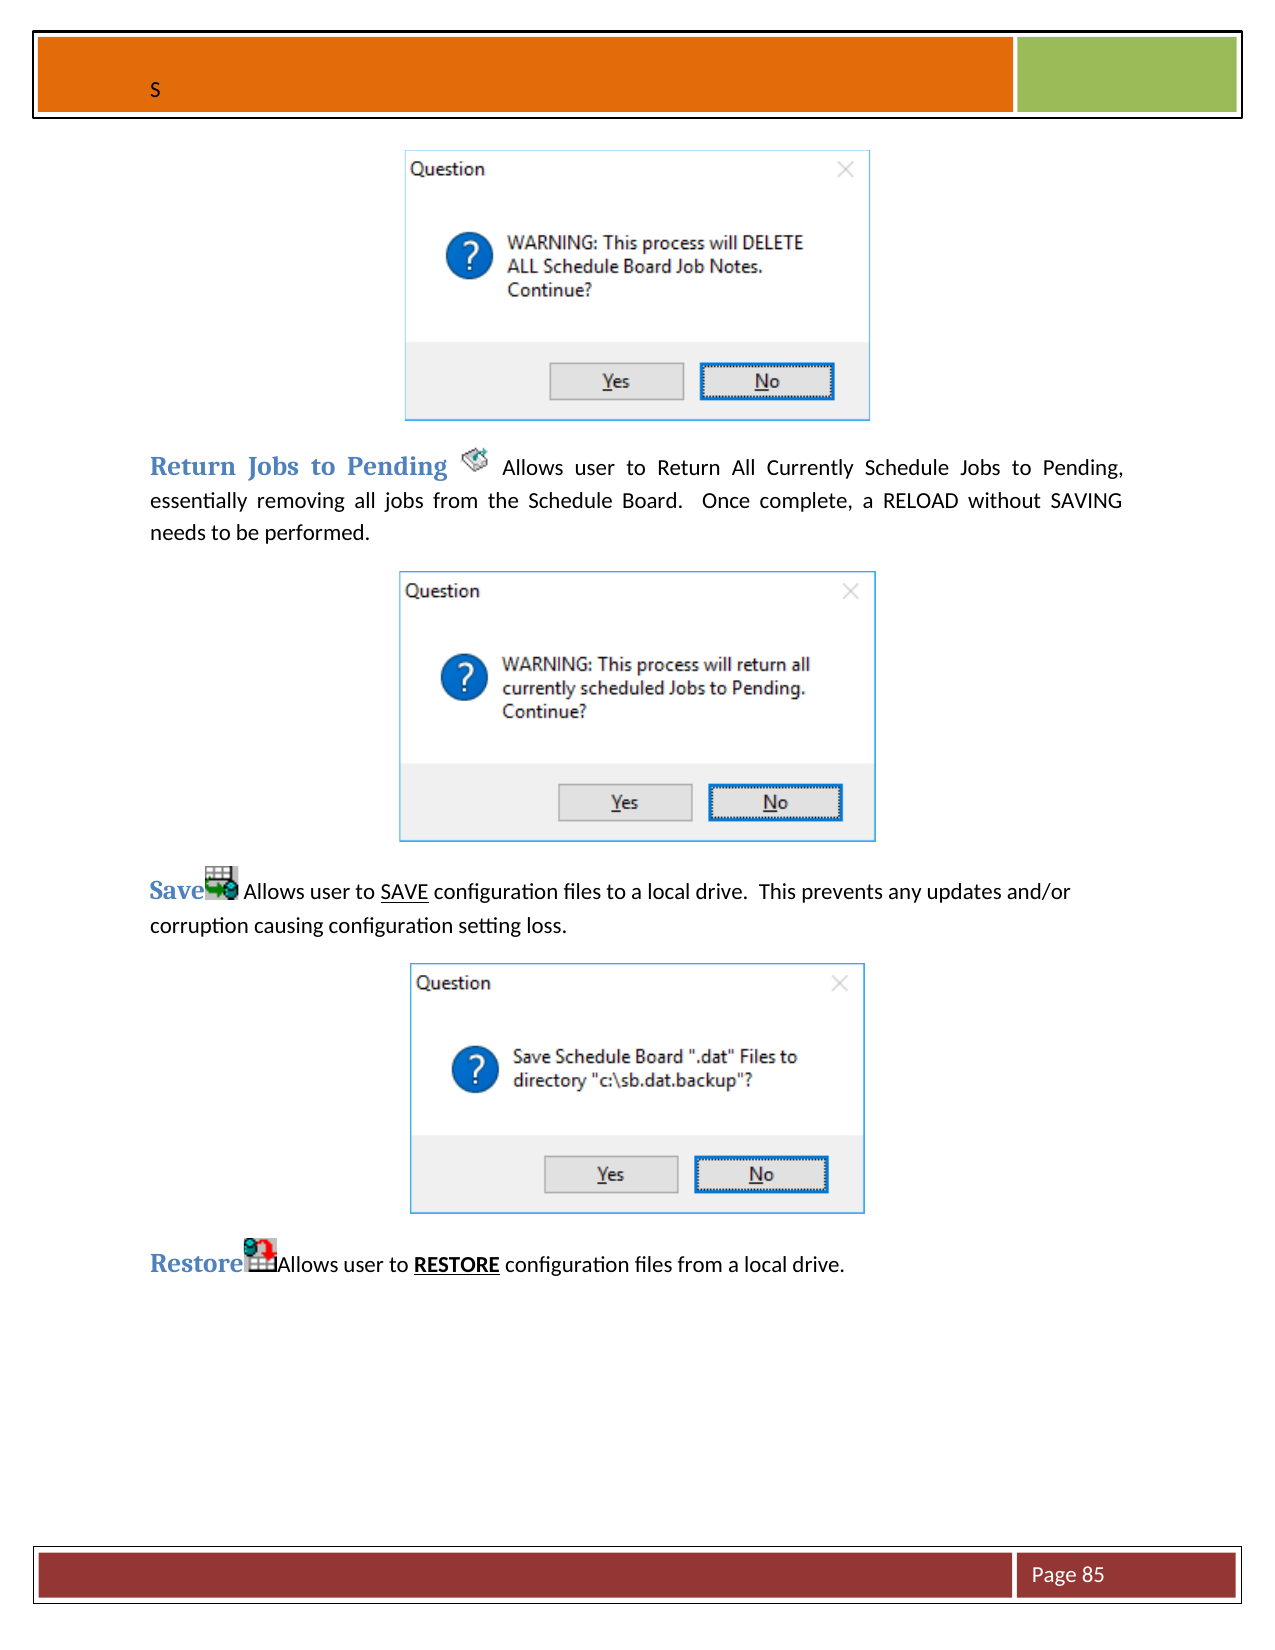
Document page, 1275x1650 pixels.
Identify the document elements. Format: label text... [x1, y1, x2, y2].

picture [243, 1238, 277, 1272]
text Save Allows user to SAVE configuration files to a local drive. This prevents any updates and/or corruption causing configuration setting loss. [150, 866, 1125, 939]
picture [459, 445, 491, 475]
picture [399, 571, 876, 842]
text RestoreAllows user to RESTORE configuration files from a local drive. [150, 1239, 1125, 1279]
text Return Jobs to Pending Allows user to Return All Currently Schedule Jobs to Pending, essentially removing all jobs from the Schedule Board. Once complete, a RELOAD without SAVING needs to be performed. [150, 445, 1125, 546]
picture [205, 866, 239, 900]
picture [410, 963, 865, 1214]
picture [404, 150, 871, 421]
